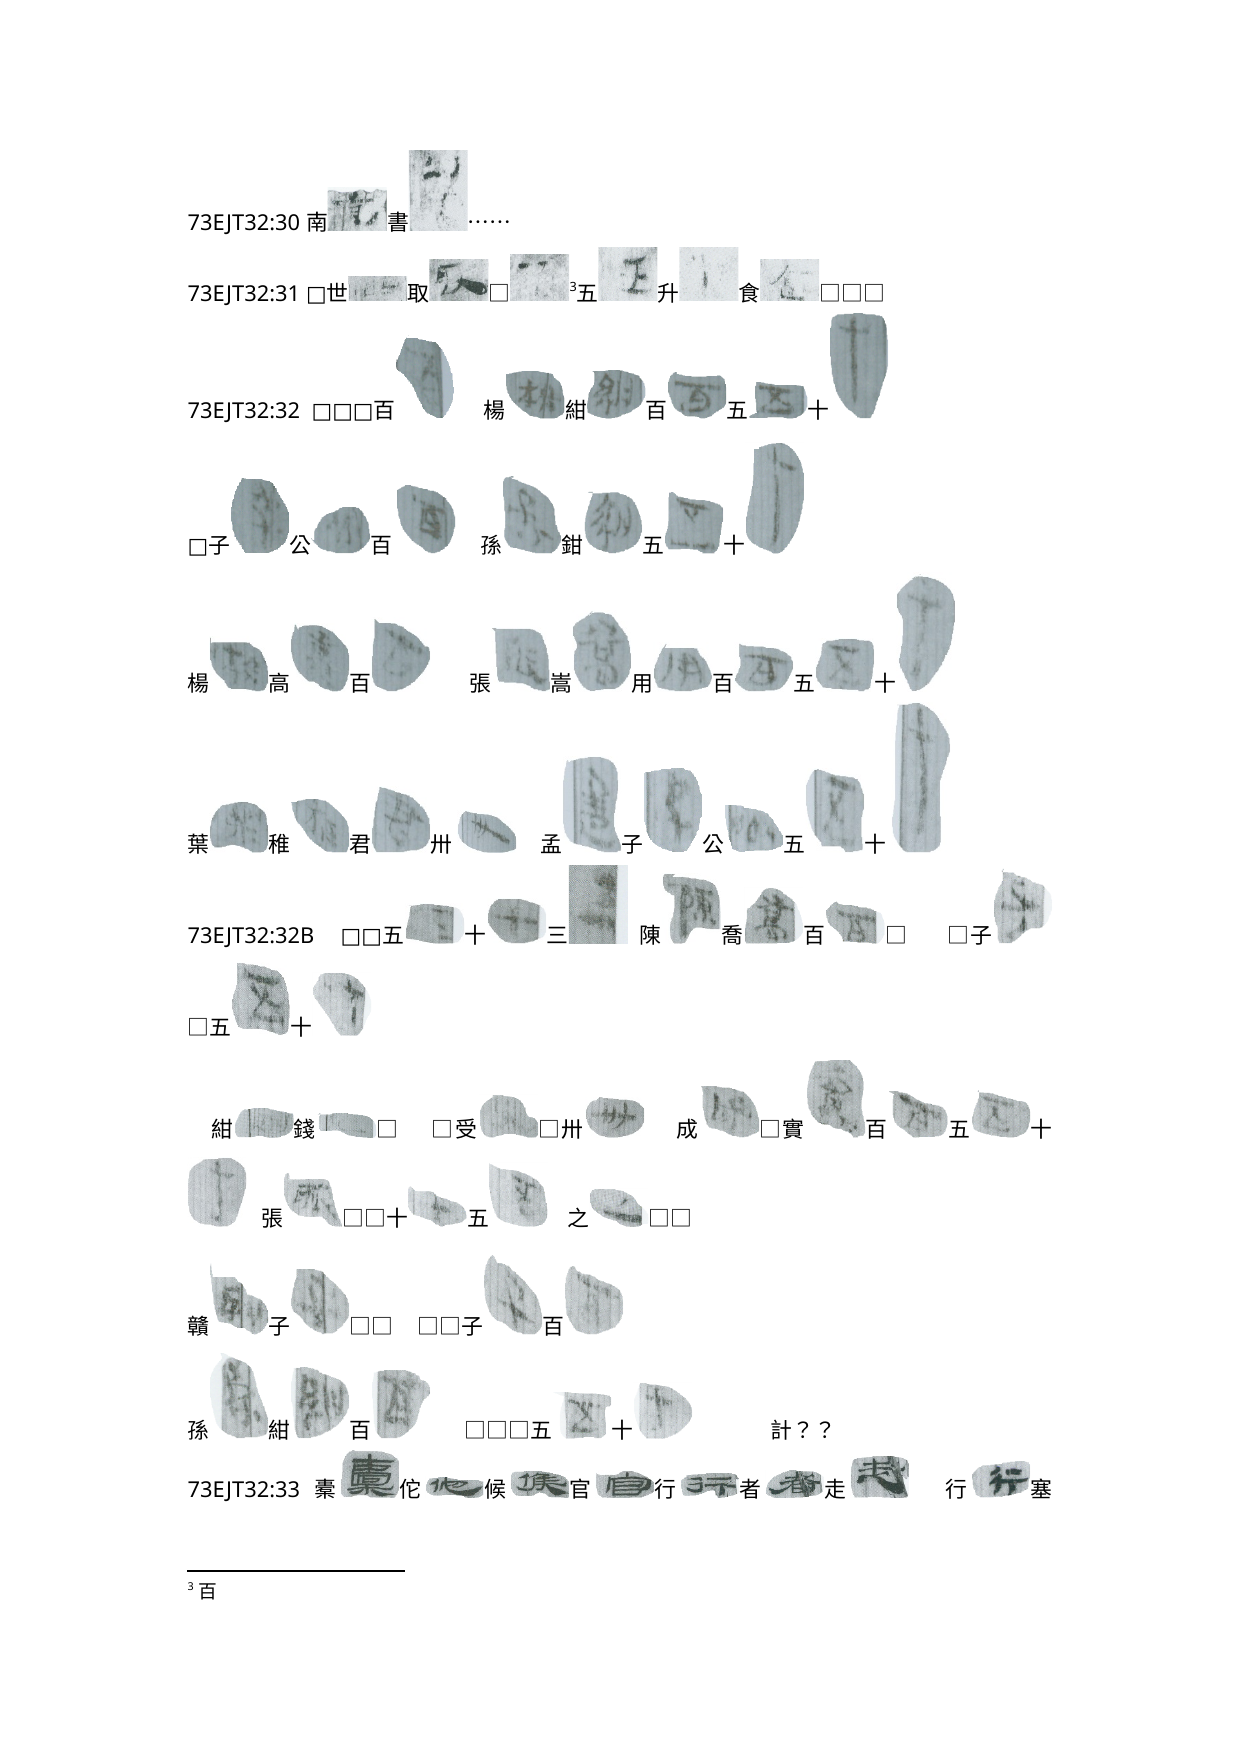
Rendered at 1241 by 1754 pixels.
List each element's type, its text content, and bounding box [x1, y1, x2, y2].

picture [896, 572, 956, 692]
picture [231, 962, 291, 1036]
picture [290, 1367, 350, 1439]
picture [230, 476, 289, 554]
picture [572, 610, 632, 692]
picture [700, 1085, 760, 1138]
picture [589, 1188, 649, 1227]
picture [653, 642, 713, 692]
picture [209, 1263, 269, 1335]
picture [643, 768, 703, 853]
picture [664, 491, 724, 554]
picture [209, 1352, 269, 1439]
picture [395, 334, 455, 419]
picture [993, 866, 1053, 944]
picture [662, 873, 722, 944]
text 73EJT32:32 □□□百 楊紺百五十 [187, 312, 1053, 442]
picture [290, 623, 350, 692]
picture [765, 1470, 824, 1498]
picture [396, 485, 456, 554]
picture [317, 1113, 377, 1138]
text 孫紺百 □□□五十 計？？ [187, 1352, 1053, 1450]
picture [371, 786, 431, 853]
picture [815, 638, 875, 692]
picture [585, 1097, 645, 1138]
picture [483, 1255, 543, 1335]
text 紺錢□ □受□卅 成□實百五十 張□□十五 之□□ [187, 1060, 1053, 1255]
picture [564, 1265, 624, 1335]
picture [734, 642, 794, 692]
picture [340, 1450, 399, 1498]
picture [562, 756, 622, 853]
picture [290, 798, 350, 853]
picture [502, 475, 562, 554]
picture [407, 1185, 467, 1227]
picture [457, 810, 517, 853]
picture [290, 1268, 350, 1335]
picture [806, 1060, 866, 1138]
picture [583, 491, 643, 554]
picture [568, 865, 628, 944]
picture [327, 187, 387, 231]
picture [425, 1476, 484, 1498]
picture [598, 247, 658, 301]
picture [633, 1382, 693, 1439]
picture [825, 901, 885, 944]
picture [829, 312, 889, 419]
picture [748, 381, 808, 419]
picture [405, 903, 465, 944]
picture [209, 801, 269, 853]
picture [283, 1172, 343, 1227]
picture [510, 1470, 569, 1498]
picture [595, 1470, 654, 1498]
picture [209, 636, 269, 692]
picture [491, 627, 551, 692]
text 73EJT32:32B □□五十三 陳喬百□ □子□五十 [187, 865, 1053, 1060]
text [187, 1450, 1053, 1515]
picture [234, 1107, 294, 1138]
picture [805, 768, 865, 853]
text 73EJT32:30 南書…… [187, 150, 1053, 247]
text 贛子□□ □□子百 [187, 1255, 1053, 1352]
picture [680, 1472, 739, 1498]
picture [971, 1088, 1031, 1138]
picture [679, 247, 739, 301]
picture [667, 372, 727, 419]
picture [745, 442, 804, 554]
picture [371, 617, 431, 692]
picture [744, 887, 804, 944]
picture [479, 1094, 539, 1138]
picture [505, 370, 565, 419]
picture [510, 254, 570, 301]
picture [408, 150, 468, 231]
picture [888, 1090, 948, 1138]
picture [187, 1157, 247, 1227]
picture [348, 276, 408, 301]
picture [850, 1456, 909, 1498]
picture [488, 1162, 548, 1227]
picture [891, 702, 951, 853]
picture [487, 898, 547, 944]
picture [760, 259, 820, 301]
picture [552, 1391, 612, 1439]
picture [971, 1460, 1031, 1498]
picture [311, 506, 371, 554]
picture [429, 259, 489, 301]
picture [312, 972, 372, 1036]
picture [586, 370, 646, 419]
picture [724, 804, 784, 853]
picture [371, 1369, 431, 1439]
